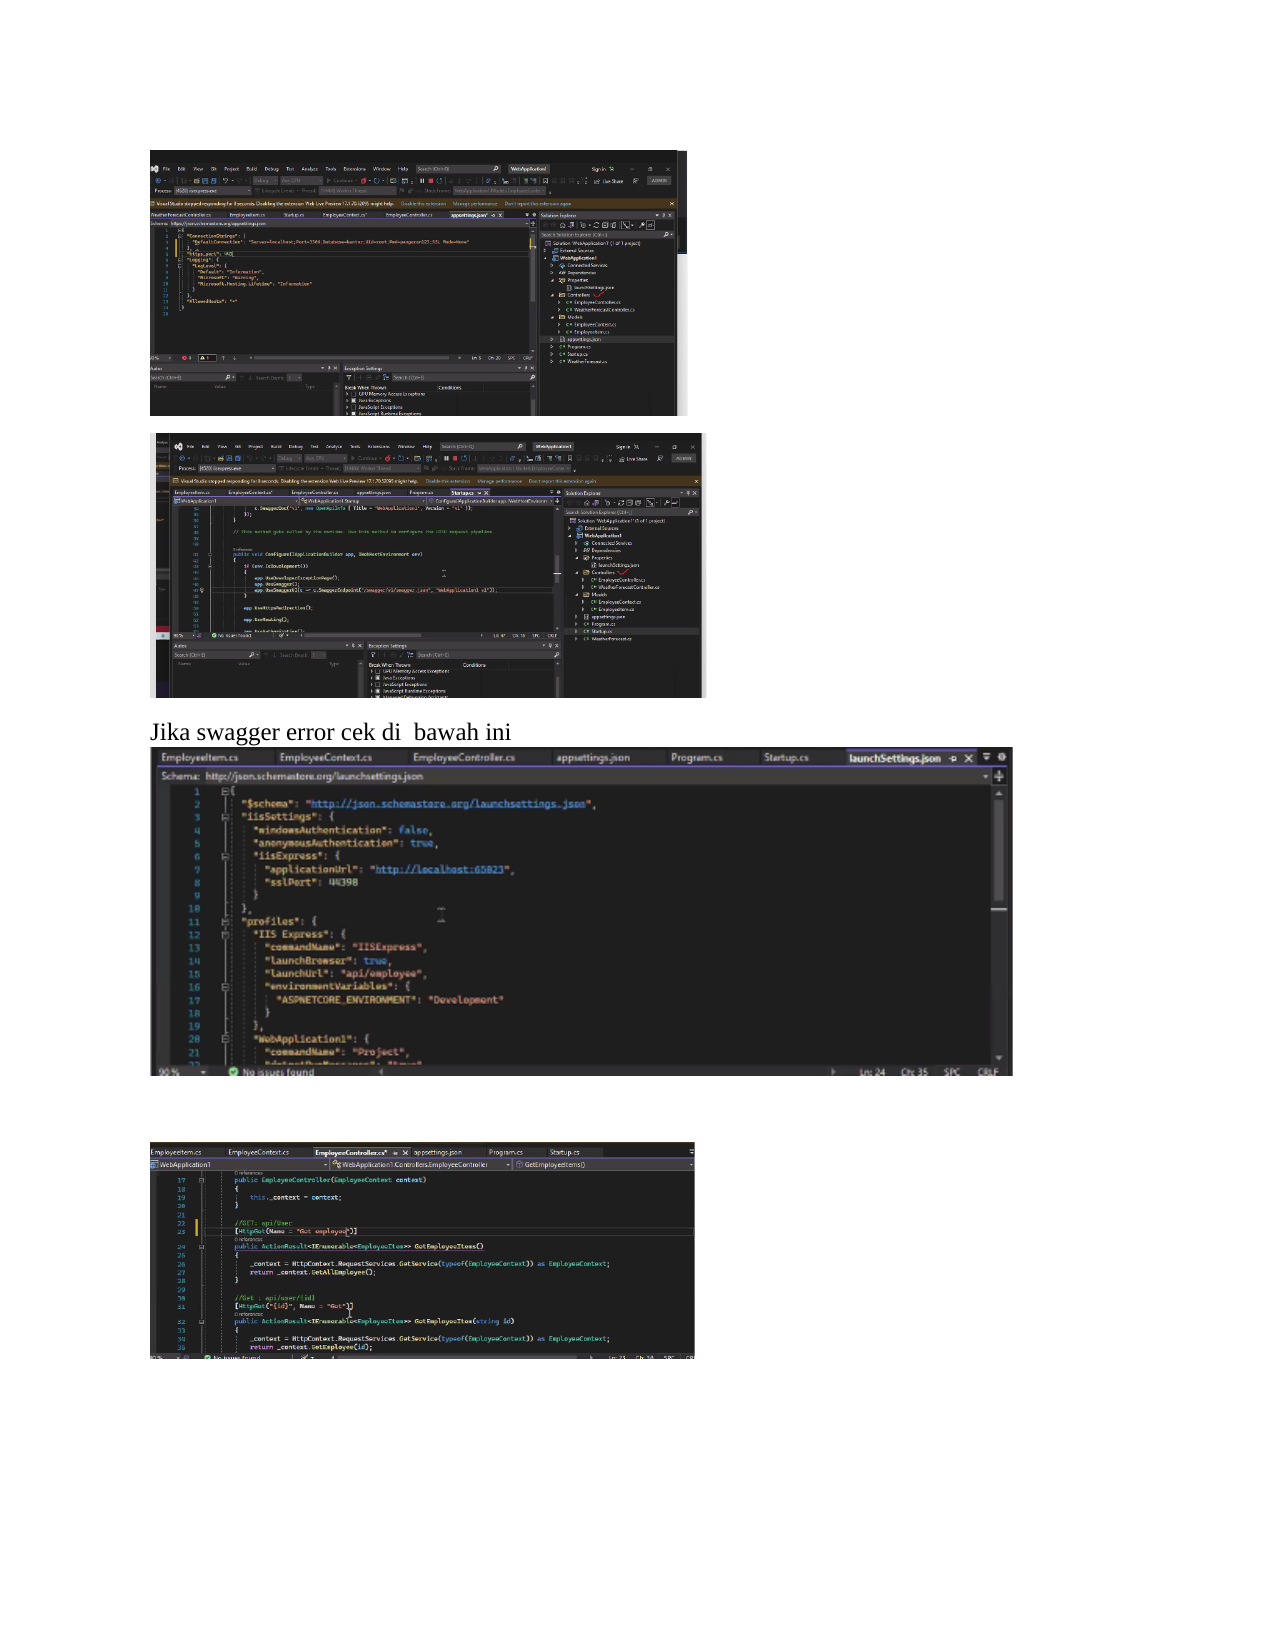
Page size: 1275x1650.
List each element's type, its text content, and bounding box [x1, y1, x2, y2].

picture [150, 150, 688, 416]
picture [150, 747, 1013, 1076]
picture [150, 433, 707, 698]
picture [150, 1142, 695, 1359]
